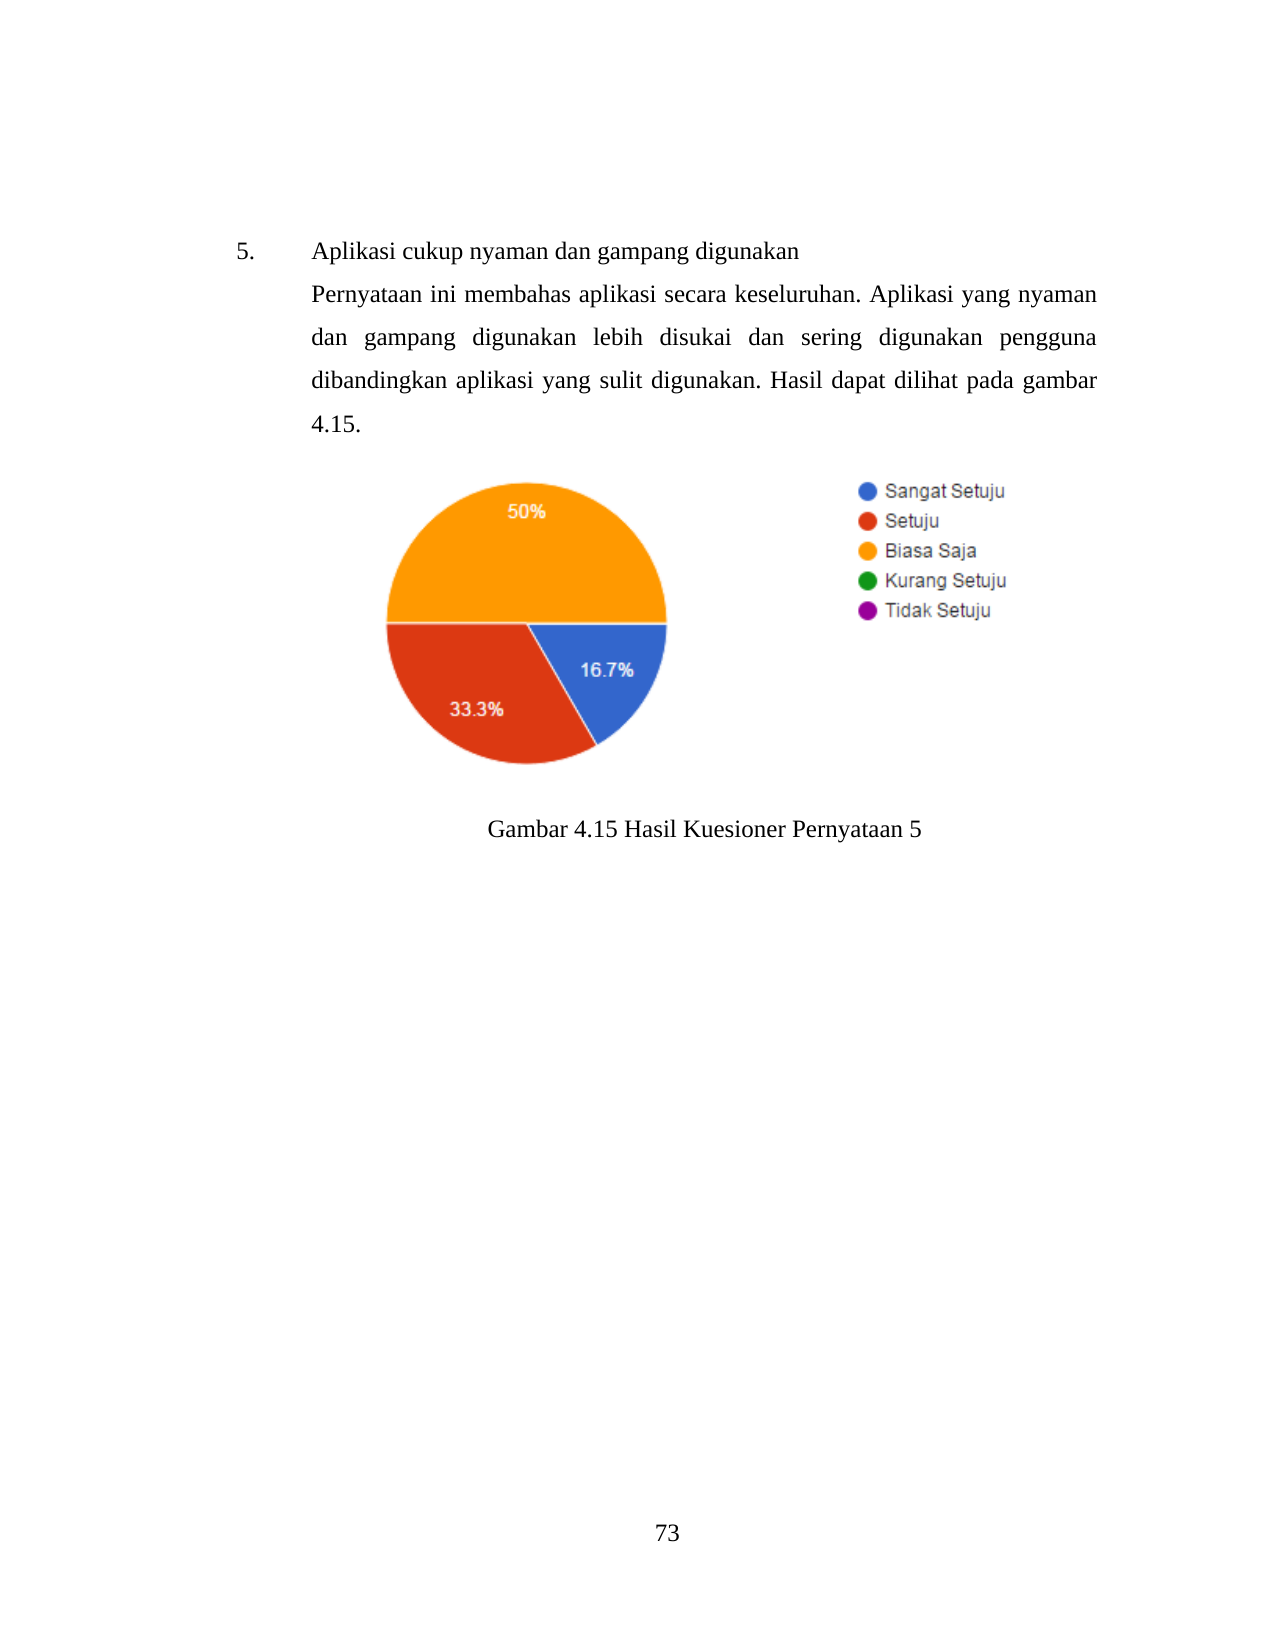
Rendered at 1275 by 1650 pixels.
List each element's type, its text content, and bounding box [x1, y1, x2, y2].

picture [311, 451, 1073, 801]
text 5. Aplikasi cukup nyaman dan gampang digunakan [236, 236, 1098, 265]
text Gambar 4.15 Hasil Kuesioner Pernyataan 5 [311, 814, 1098, 843]
text Pernyataan ini membahas aplikasi secara keseluruhan. Aplikasi yang nyaman dan gampang digunakan lebih disukai dan sering digunakan pengguna dibandingkan aplikasi yang sulit digunakan. Hasil dapat dilihat pada gambar 4.15. [311, 279, 1098, 437]
